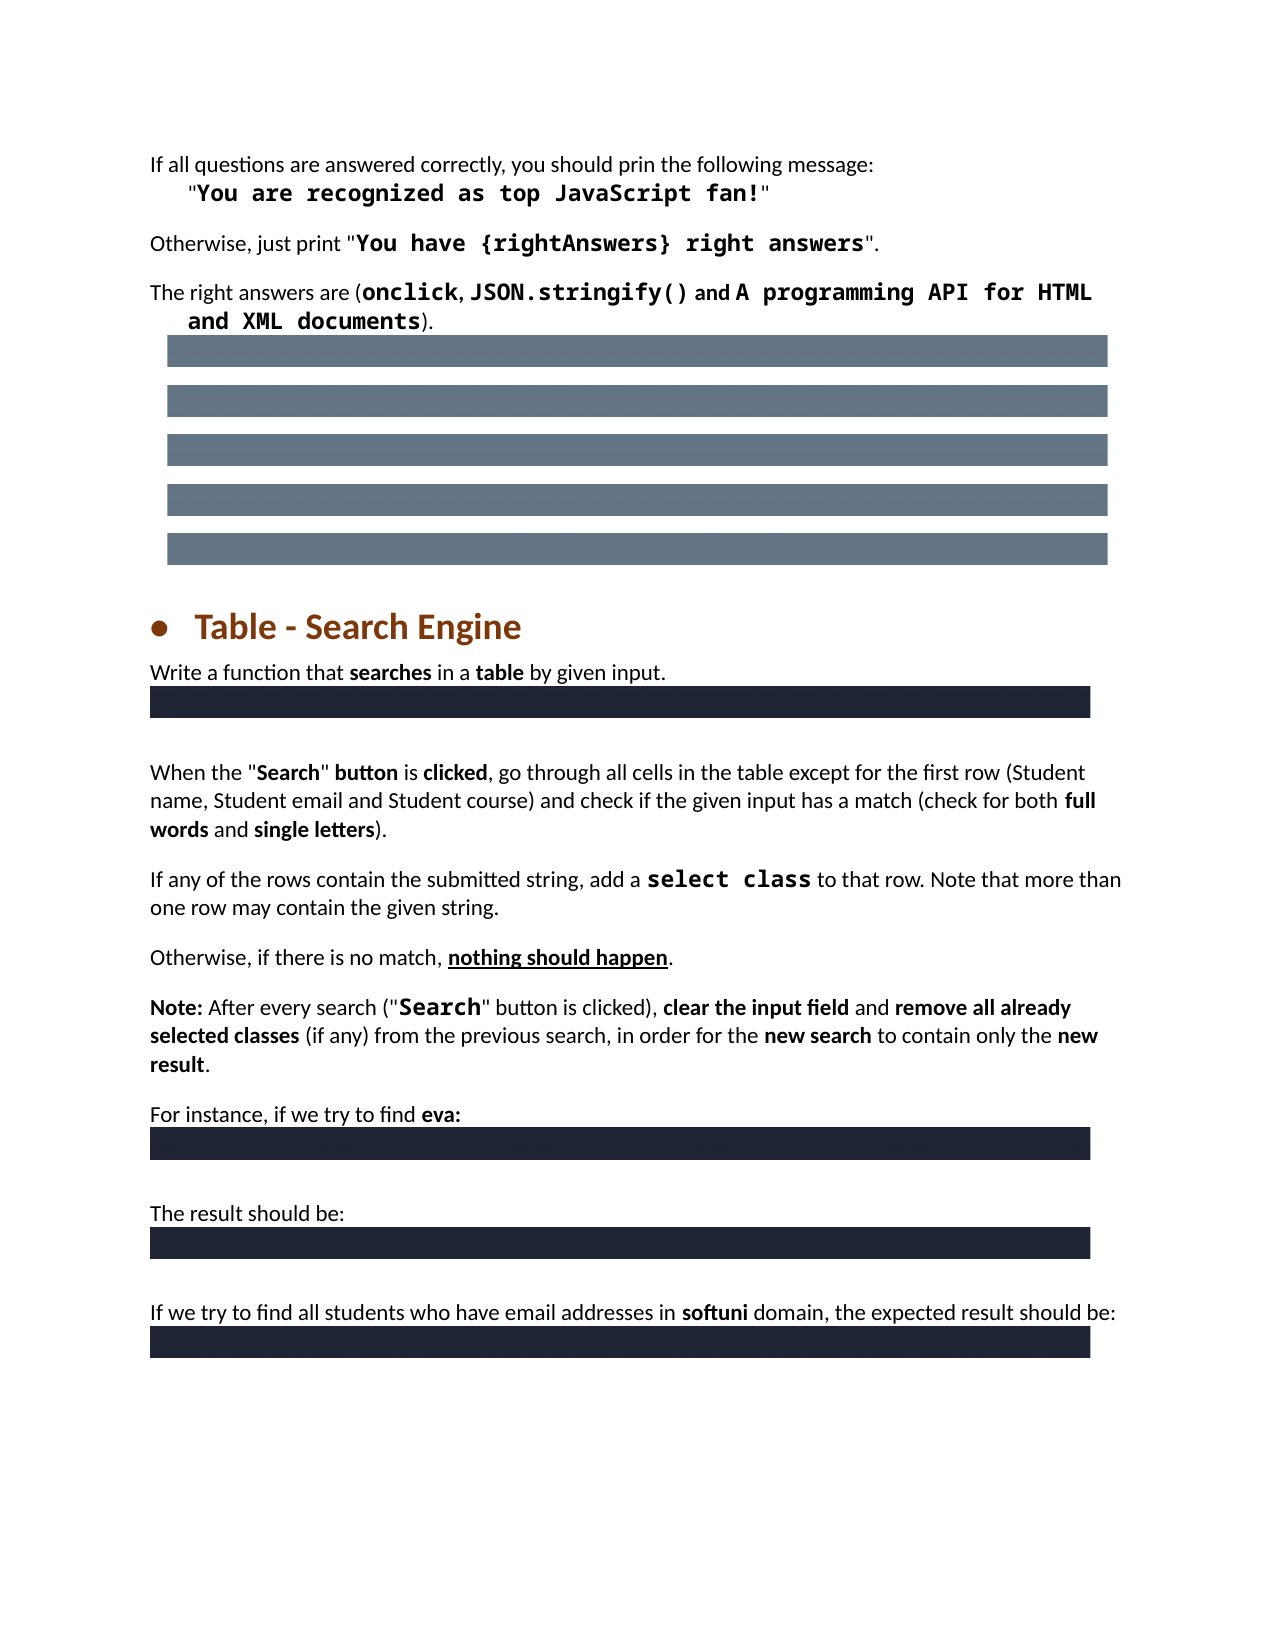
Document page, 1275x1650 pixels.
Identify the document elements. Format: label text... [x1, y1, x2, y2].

text Otherwise, just print "You have {rightAnswers} right answers". [150, 228, 1125, 257]
text The result should be: [150, 1198, 1125, 1227]
text If all questions are answered correctly, you should prin the following message: "You are recognized as top JavaScript fan!" [150, 150, 1125, 207]
text Write a function that searches in a table by given input. [150, 658, 1125, 687]
text For instance, if we try to find eva: [150, 1099, 1125, 1128]
text Оtherwise, if there is no match, nothing should happen. [150, 942, 1125, 971]
text If any of the rows contain the submitted string, add a select class to that row. Note that more than one row may contain the given string. [150, 864, 1125, 922]
text When the "Search" button is clicked, go through all cells in the table except for the first row (Student name, Student email and Student course) and check if the given input has a match (check for both full words and single letters). [150, 757, 1125, 843]
text The right answers are (onclick, JSON.stringify() and A programming API for HTML and XML documents). [150, 278, 1125, 335]
list Table - Search Engine [150, 617, 1125, 645]
text If we try to find all students who have email addresses in softuni domain, the expected result should be: [150, 1297, 1125, 1326]
text Note: After every search ("Search" button is clicked), clear the input field and remove all already selected classes (if any) from the previous search, in order for the new search to contain only the new result. [150, 992, 1125, 1078]
